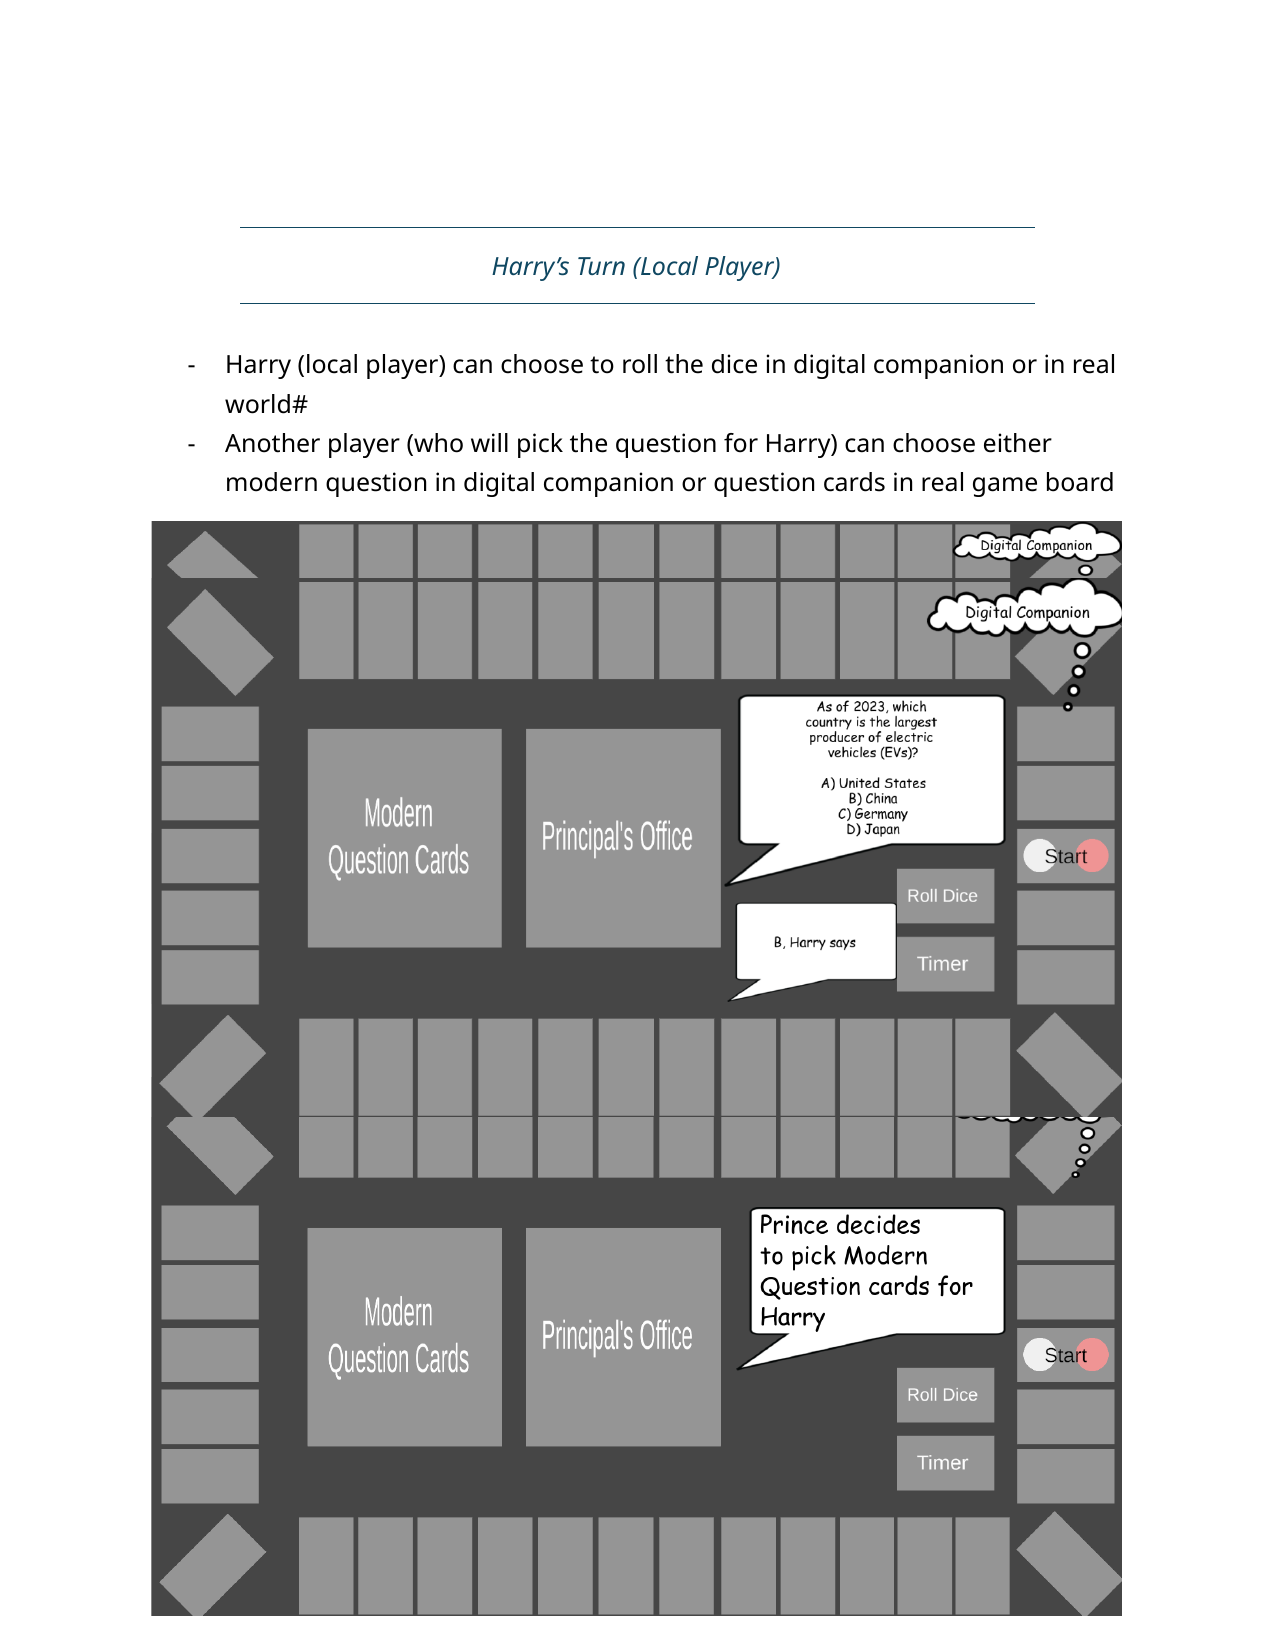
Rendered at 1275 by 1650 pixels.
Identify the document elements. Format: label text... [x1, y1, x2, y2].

list Harry (local player) can choose to roll the dice in digital companion or in real world# [187, 347, 1125, 420]
list Another player (who will pick the question for Harry) can choose either modern question in digital companion or question cards in real game board [187, 425, 1125, 499]
text Harry’s Turn (Local Player) [240, 228, 1035, 303]
picture [150, 521, 1122, 1615]
